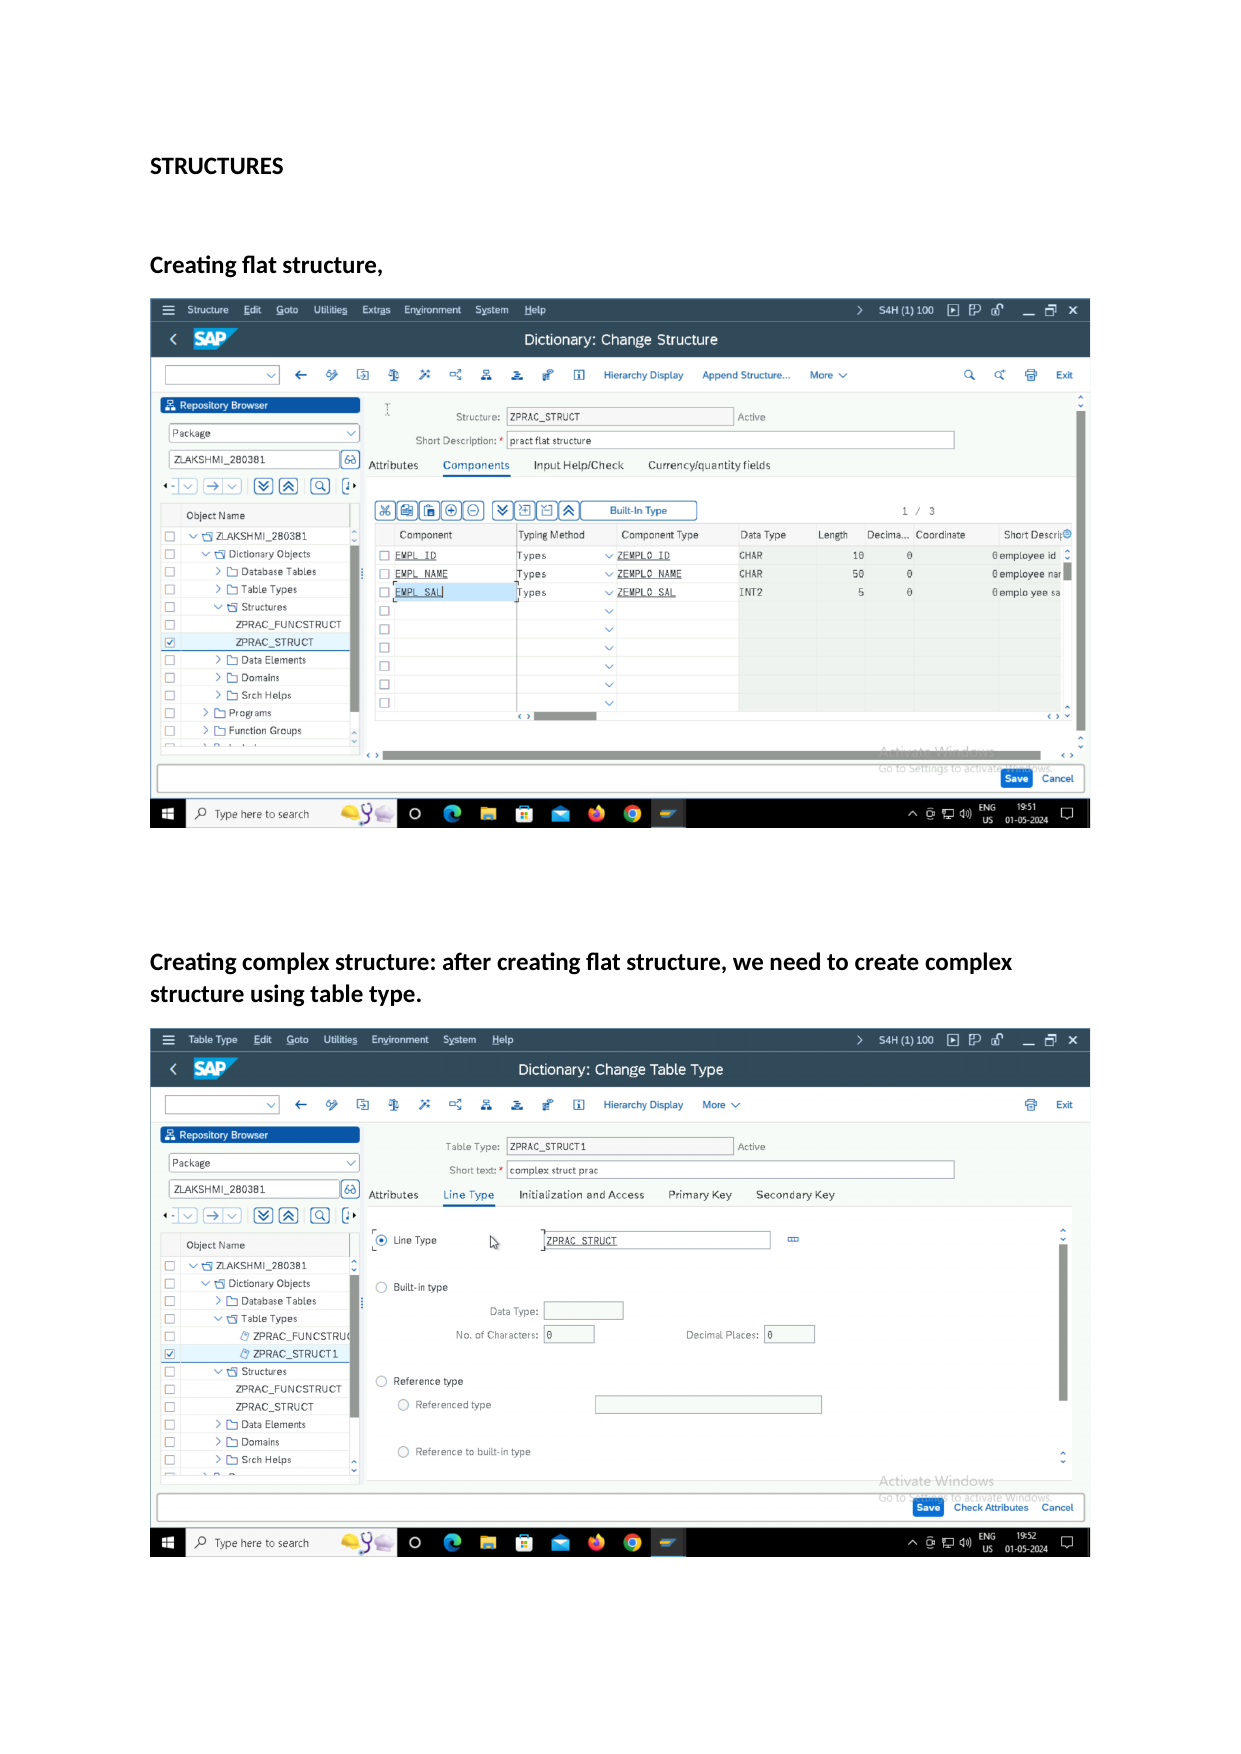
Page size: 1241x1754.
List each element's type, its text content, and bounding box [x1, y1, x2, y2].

text Creating complex structure: after creating flat structure, we need to create complex structure using table type. [150, 946, 1090, 1009]
text Creating flat structure, [150, 249, 1090, 280]
text STRUCTURES [150, 150, 1090, 181]
picture [150, 1028, 1091, 1557]
picture [150, 298, 1091, 828]
